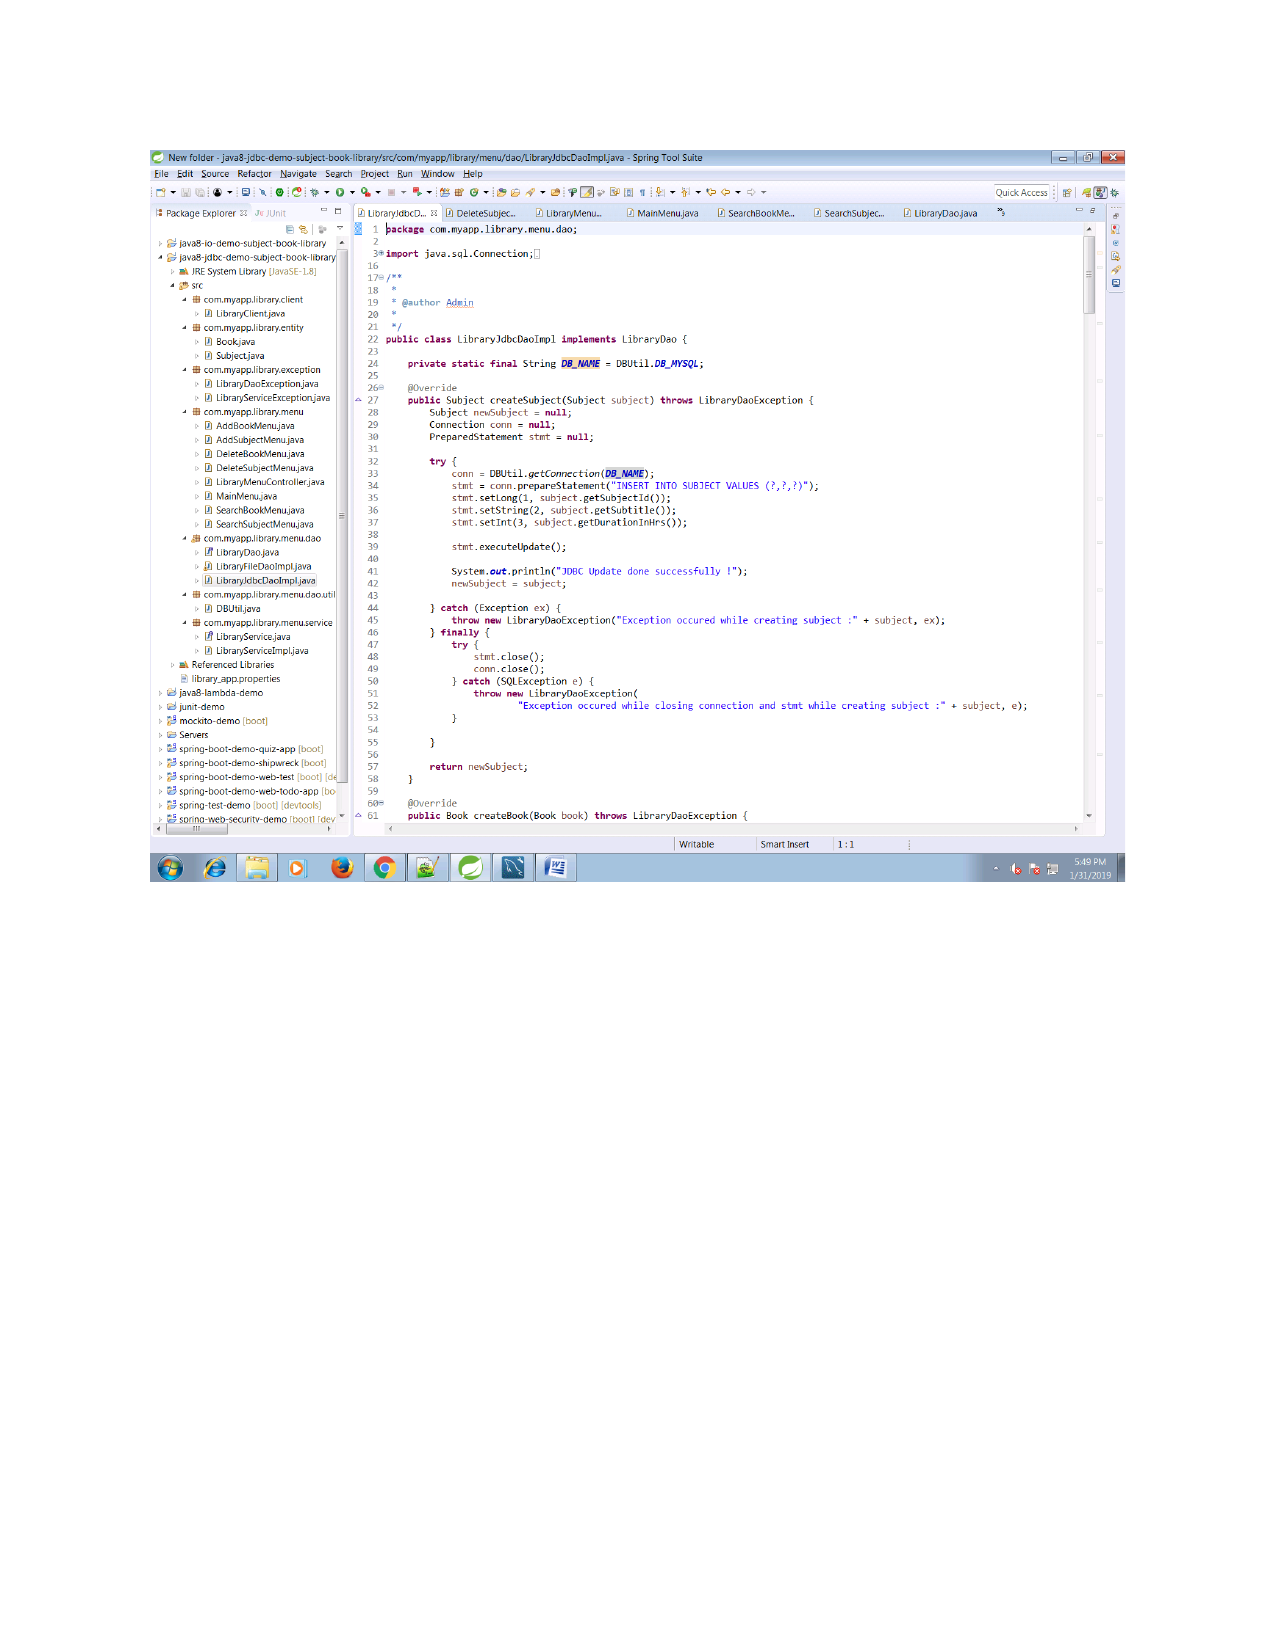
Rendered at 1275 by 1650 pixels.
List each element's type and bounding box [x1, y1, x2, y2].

picture [150, 150, 1125, 882]
